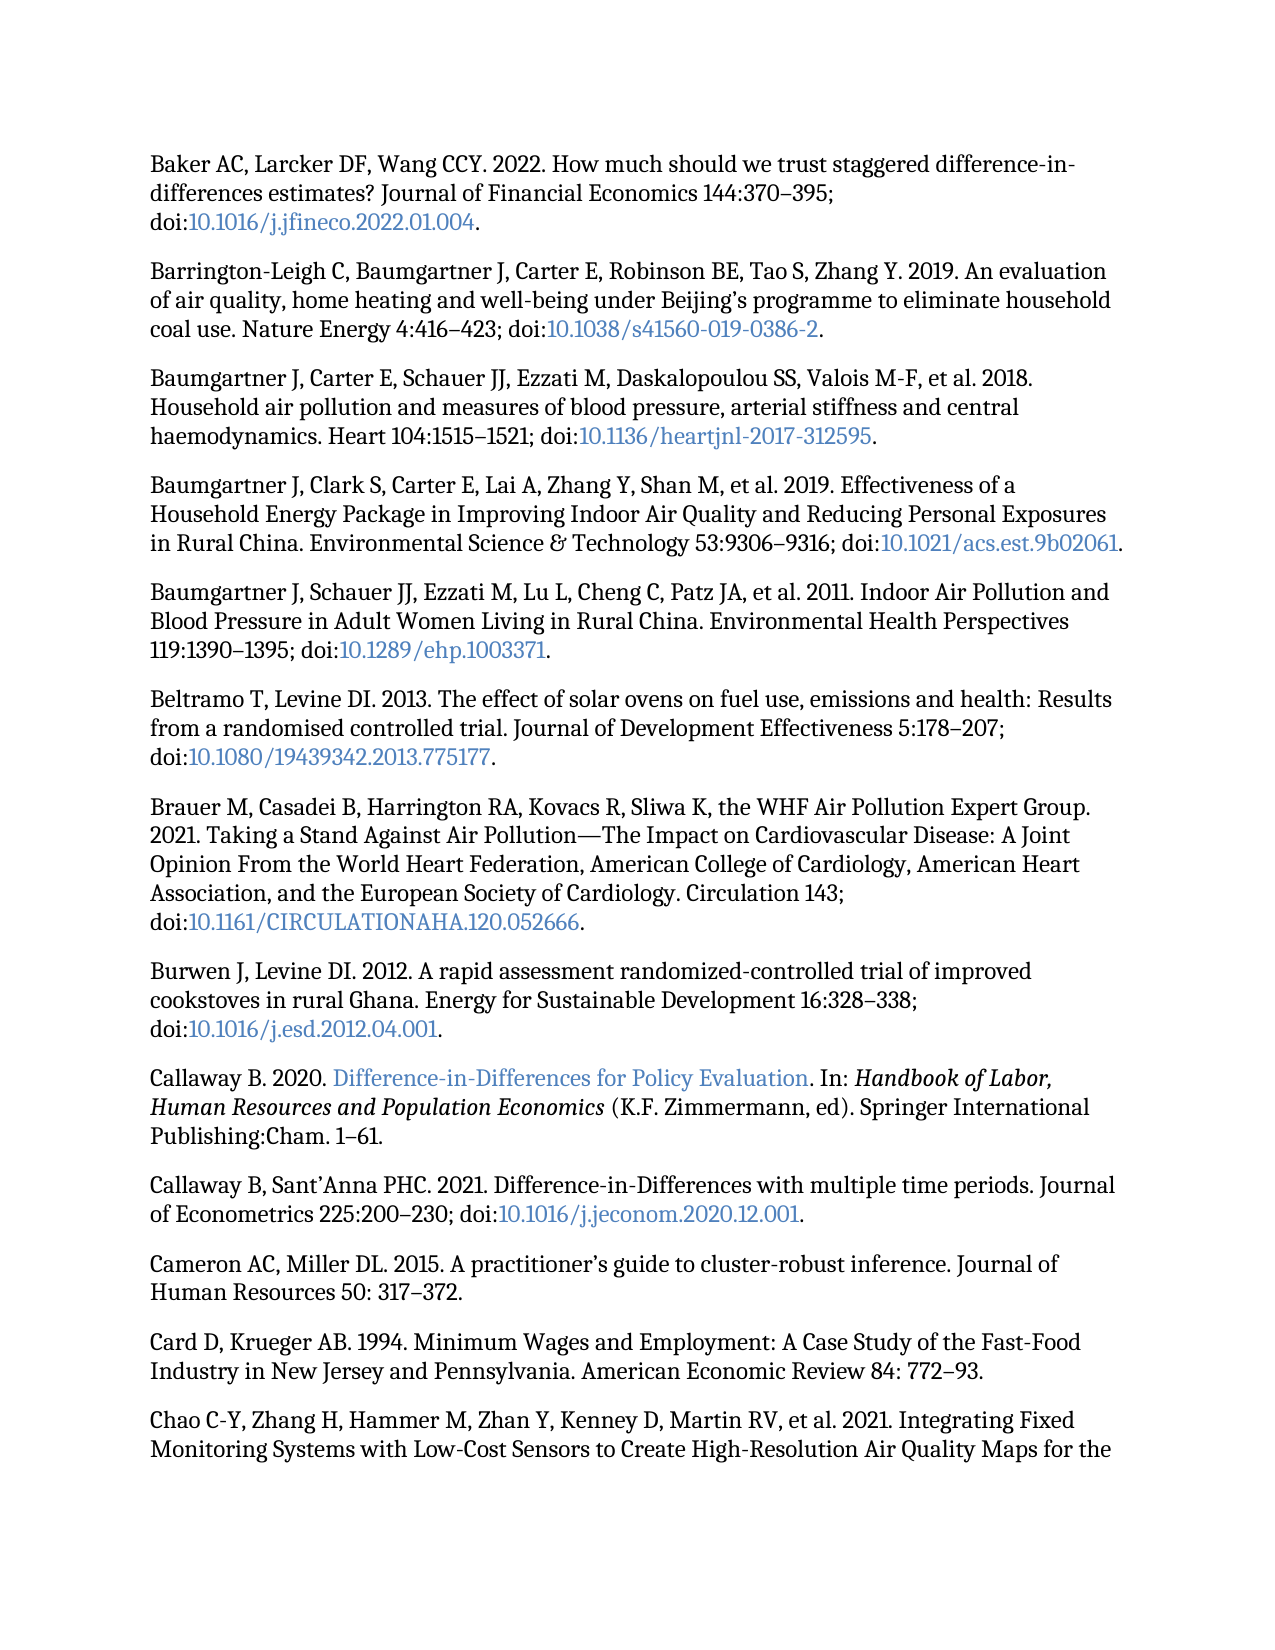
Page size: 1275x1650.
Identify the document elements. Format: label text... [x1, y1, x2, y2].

text Baumgartner J, Clark S, Carter E, Lai A, Zhang Y, Shan M, et al. 2019. Effectiveness of a Household Energy Package in Improving Indoor Air Quality and Reducing Personal Exposures in Rural China. Environmental Science & Technology 53:9306–9316; doi:10.1021/acs.est.9b02061. [150, 471, 1125, 557]
text Cameron AC, Miller DL. 2015. A practitioner’s guide to cluster-robust inference. Journal of Human Resources 50: 317–372. [150, 1249, 1125, 1307]
text Brauer M, Casadei B, Harrington RA, Kovacs R, Sliwa K, the WHF Air Pollution Expert Group. 2021. Taking a Stand Against Air Pollution—The Impact on Cardiovascular Disease: A Joint Opinion From the World Heart Federation, American College of Cardiology, American Heart Association, and the European Society of Cardiology. Circulation 143; doi:10.1161/CIRCULATIONAHA.120.052666. [150, 792, 1125, 936]
text Baumgartner J, Carter E, Schauer JJ, Ezzati M, Daskalopoulou SS, Valois M-F, et al. 2018. Household air pollution and measures of blood pressure, arterial stiffness and central haemodynamics. Heart 104:1515–1521; doi:10.1136/heartjnl-2017-312595. [150, 364, 1125, 450]
text Card D, Krueger AB. 1994. Minimum Wages and Employment: A Case Study of the Fast-Food Industry in New Jersey and Pennsylvania. American Economic Review 84: 772–93. [150, 1328, 1125, 1385]
text Callaway B. 2020. Difference-in-Differences for Policy Evaluation. In: Handbook of Labor, Human Resources and Population Economics (K.F. Zimmermann, ed). Springer International Publishing:Cham. 1–61. [150, 1064, 1125, 1150]
text Beltramo T, Levine DI. 2013. The effect of solar ovens on fuel use, emissions and health: Results from a randomised controlled trial. Journal of Development Effectiveness 5:178–207; doi:10.1080/19439342.2013.775177. [150, 685, 1125, 772]
text Barrington-Leigh C, Baumgartner J, Carter E, Robinson BE, Tao S, Zhang Y. 2019. An evaluation of air quality, home heating and well-being under Beijing’s programme to eliminate household coal use. Nature Energy 4:416–423; doi:10.1038/s41560-019-0386-2. [150, 257, 1125, 343]
text Callaway B, Sant’Anna PHC. 2021. Difference-in-Differences with multiple time periods. Journal of Econometrics 225:200–230; doi:10.1016/j.jeconom.2020.12.001. [150, 1171, 1125, 1229]
text Burwen J, Levine DI. 2012. A rapid assessment randomized-controlled trial of improved cookstoves in rural Ghana. Energy for Sustainable Development 16:328–338; doi:10.1016/j.esd.2012.04.001. [150, 957, 1125, 1043]
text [150, 1406, 1125, 1464]
text Baker AC, Larcker DF, Wang CCY. 2022. How much should we trust staggered difference-in-differences estimates? Journal of Financial Economics 144:370–395; doi:10.1016/j.jfineco.2022.01.004. [150, 150, 1125, 236]
text Baumgartner J, Schauer JJ, Ezzati M, Lu L, Cheng C, Patz JA, et al. 2011. Indoor Air Pollution and Blood Pressure in Adult Women Living in Rural China. Environmental Health Perspectives 119:1390–1395; doi:10.1289/ehp.1003371. [150, 578, 1125, 664]
